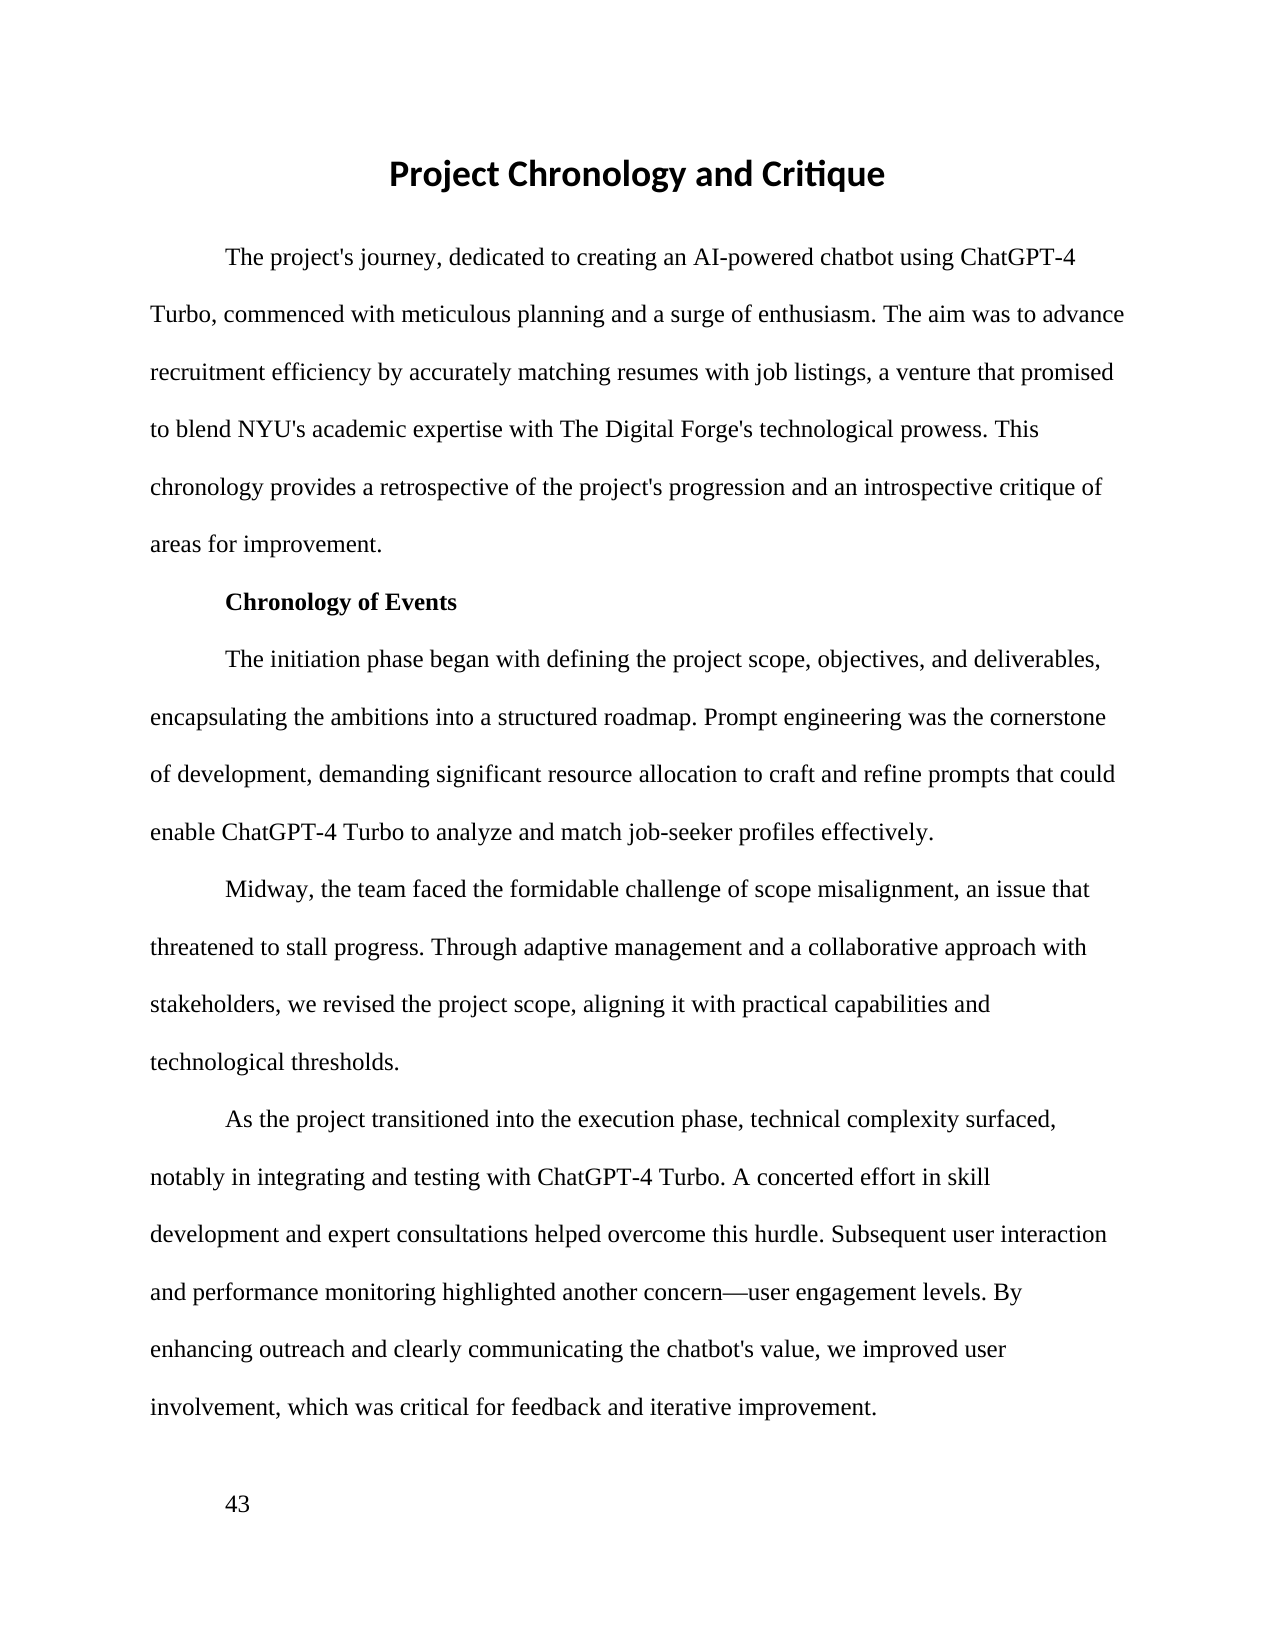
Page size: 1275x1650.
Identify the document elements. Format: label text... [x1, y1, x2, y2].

text The initiation phase began with defining the project scope, objectives, and deliverables, encapsulating the ambitions into a structured roadmap. Prompt engineering was the cornerstone of development, demanding significant resource allocation to craft and refine prompts that could enable ChatGPT-4 Turbo to analyze and match job-seeker profiles effectively. [150, 644, 1125, 845]
subtitle Project Chronology and Critique [150, 150, 1125, 196]
text Midway, the team faced the formidable challenge of scope misalignment, an issue that threatened to stall progress. Through adaptive management and a collaborative approach with stakeholders, we revised the project scope, aligning it with practical capabilities and technological thresholds. [150, 874, 1125, 1075]
text Chronology of Events [150, 587, 1125, 615]
text As the project transitioned into the execution phase, technical complexity surfaced, notably in integrating and testing with ChatGPT-4 Turbo. A concerted effort in skill development and expert consultations helped overcome this hurdle. Subsequent user interaction and performance monitoring highlighted another concern—user engagement levels. By enhancing outreach and clearly communicating the chatbot's value, we improved user involvement, which was critical for feedback and iterative improvement. [150, 1104, 1125, 1420]
text The project's journey, dedicated to creating an AI-powered chatbot using ChatGPT-4 Turbo, commenced with meticulous planning and a surge of enthusiasm. The aim was to advance recruitment efficiency by accurately matching resumes with job listings, a venture that promised to blend NYU's academic expertise with The Digital Forge's technological prowess. This chronology provides a retrospective of the project's progression and an introspective critique of areas for improvement. [150, 242, 1125, 558]
